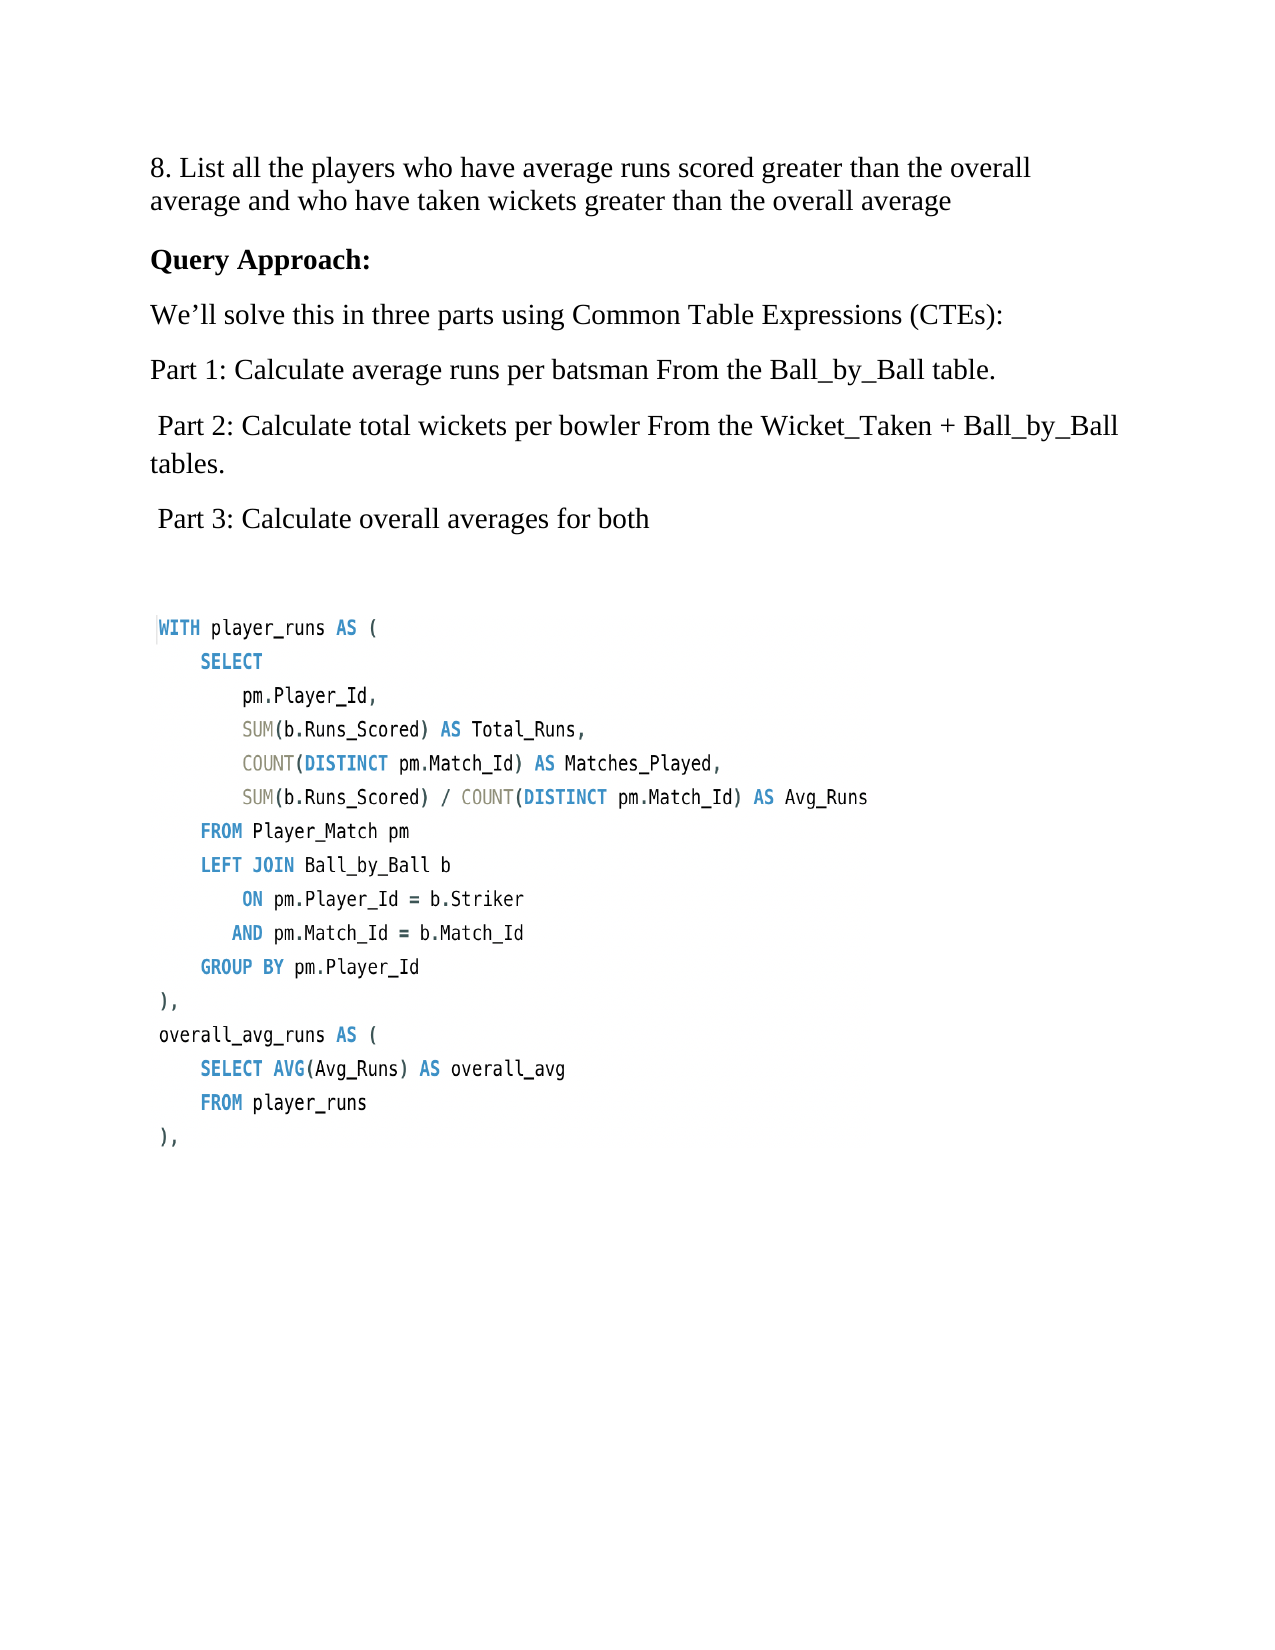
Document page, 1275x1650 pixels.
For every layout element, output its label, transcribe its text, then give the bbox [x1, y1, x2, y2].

text 8. List all the players who have average runs scored greater than the overall average and who have taken wickets greater than the overall average [150, 150, 1125, 217]
text Query Approach: [150, 242, 1125, 276]
text We’ll solve this in three parts using Common Table Expressions (CTEs): [150, 297, 1125, 331]
text Part 1: Calculate average runs per batsman From the Ball_by_Ball table. [150, 352, 1125, 386]
text Part 2: Calculate total wickets per bowler From the Wicket_Taken + Ball_by_Ball tables. [150, 408, 1125, 480]
text Part 3: Calculate overall averages for both [150, 501, 1125, 535]
picture [150, 615, 872, 1148]
